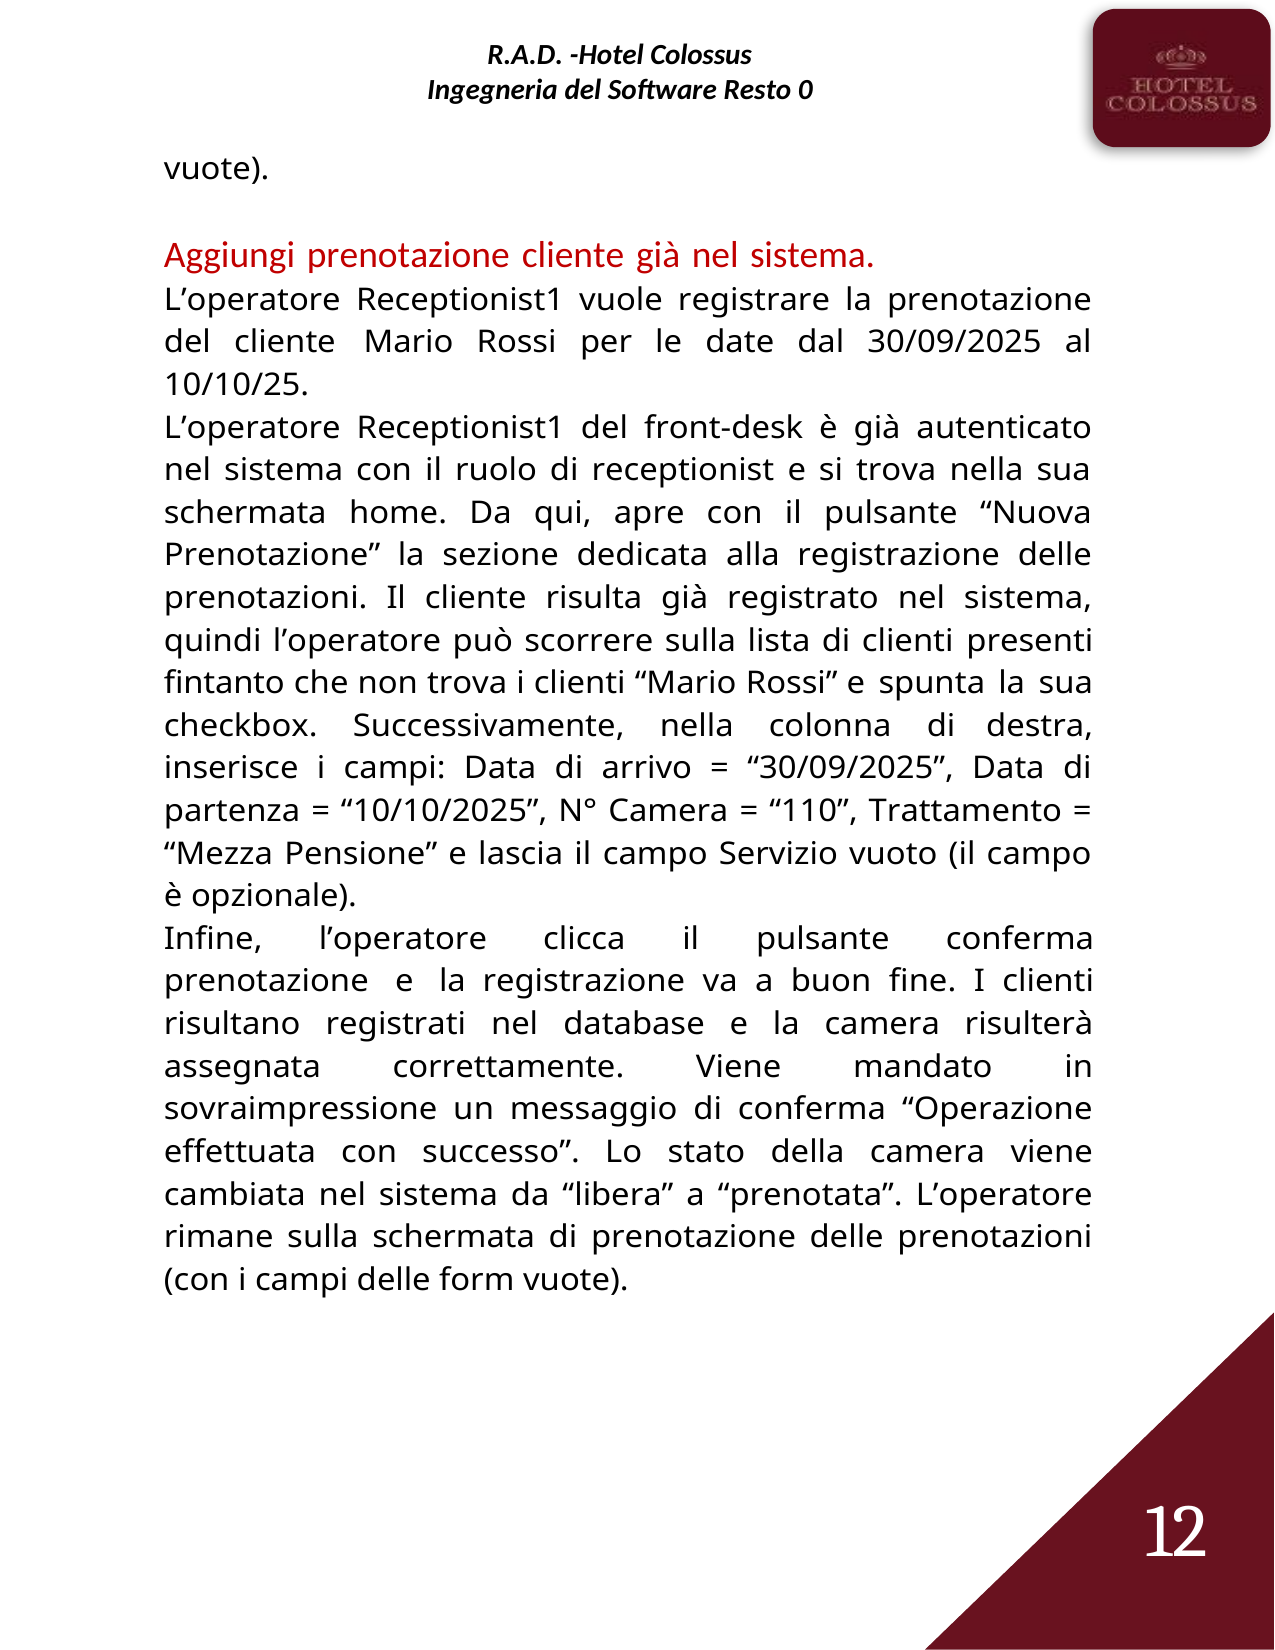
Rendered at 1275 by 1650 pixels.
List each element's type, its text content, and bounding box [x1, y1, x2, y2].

text L’operatore Receptionist1 vuole registrare la prenotazione del cliente Mario Rossi per le date dal 30/09/2025 al 10/10/25. [164, 277, 1093, 404]
picture [1092, 8, 1271, 148]
text Infine, l’operatore clicca il pulsante conferma prenotazione e la registrazione va a buon fine. I clienti risultano registrati nel database e la camera risulterà assegnata correttamente. Viene mandato in sovraimpressione un messaggio di conferma “Operazione effettuata con successo”. Lo stato della camera viene cambiata nel sistema da “libera” a “prenotata”. L’operatore rimane sulla schermata di prenotazione delle prenotazioni (con i campi delle form vuote). [164, 916, 1094, 1299]
subtitle Aggiungi prenotazione cliente già nel sistema. [164, 231, 1275, 277]
text L’operatore Receptionist1 del front-desk è già autenticato nel sistema con il ruolo di receptionist e si trova nella sua schermata home. Da qui, apre con il pulsante “Nuova Prenotazione” la sezione dedicata alla registrazione delle prenotazioni. Il cliente risulta già registrato nel sistema, quindi l’operatore può scorrere sulla lista di clienti presenti fintanto che non trova i clienti “Mario Rossi” e spunta la sua checkbox. Successivamente, nella colonna di destra, inserisce i campi: Data di arrivo = “30/09/2025”, Data di partenza = “10/10/2025”, N° Camera = “110”, Trattamento = “Mezza Pensione” e lascia il campo Servizio vuoto (il campo è opzionale). [164, 404, 1093, 916]
